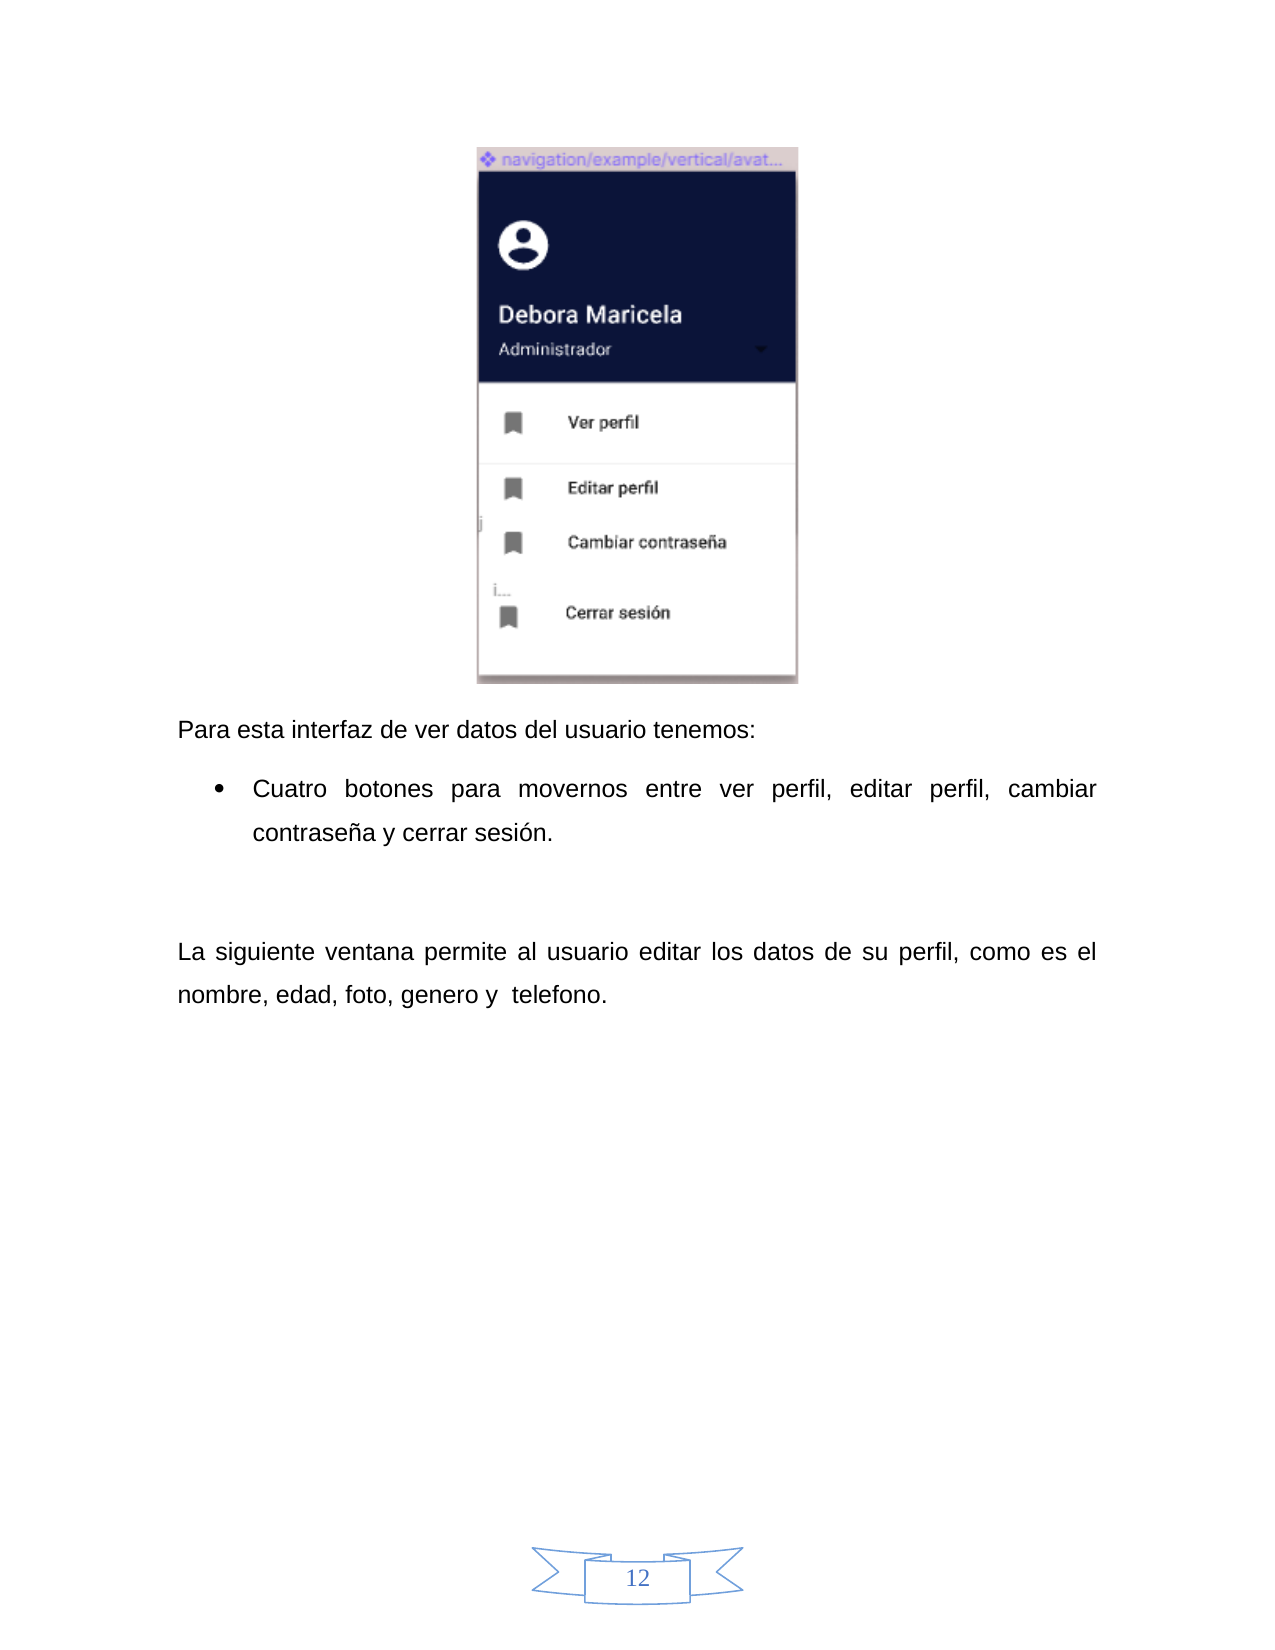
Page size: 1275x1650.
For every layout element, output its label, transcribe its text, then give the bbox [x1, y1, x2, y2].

list Cuatro botones para movernos entre ver perfil, editar perfil, cambiar contraseña y cerrar sesión. [215, 774, 1098, 846]
text La siguiente ventana permite al usuario editar los datos de su perfil, como es el nombre, edad, foto, genero y telefono. [177, 937, 1098, 1009]
picture [476, 147, 799, 684]
text Para esta interfaz de ver datos del usuario tenemos: [177, 714, 1098, 743]
